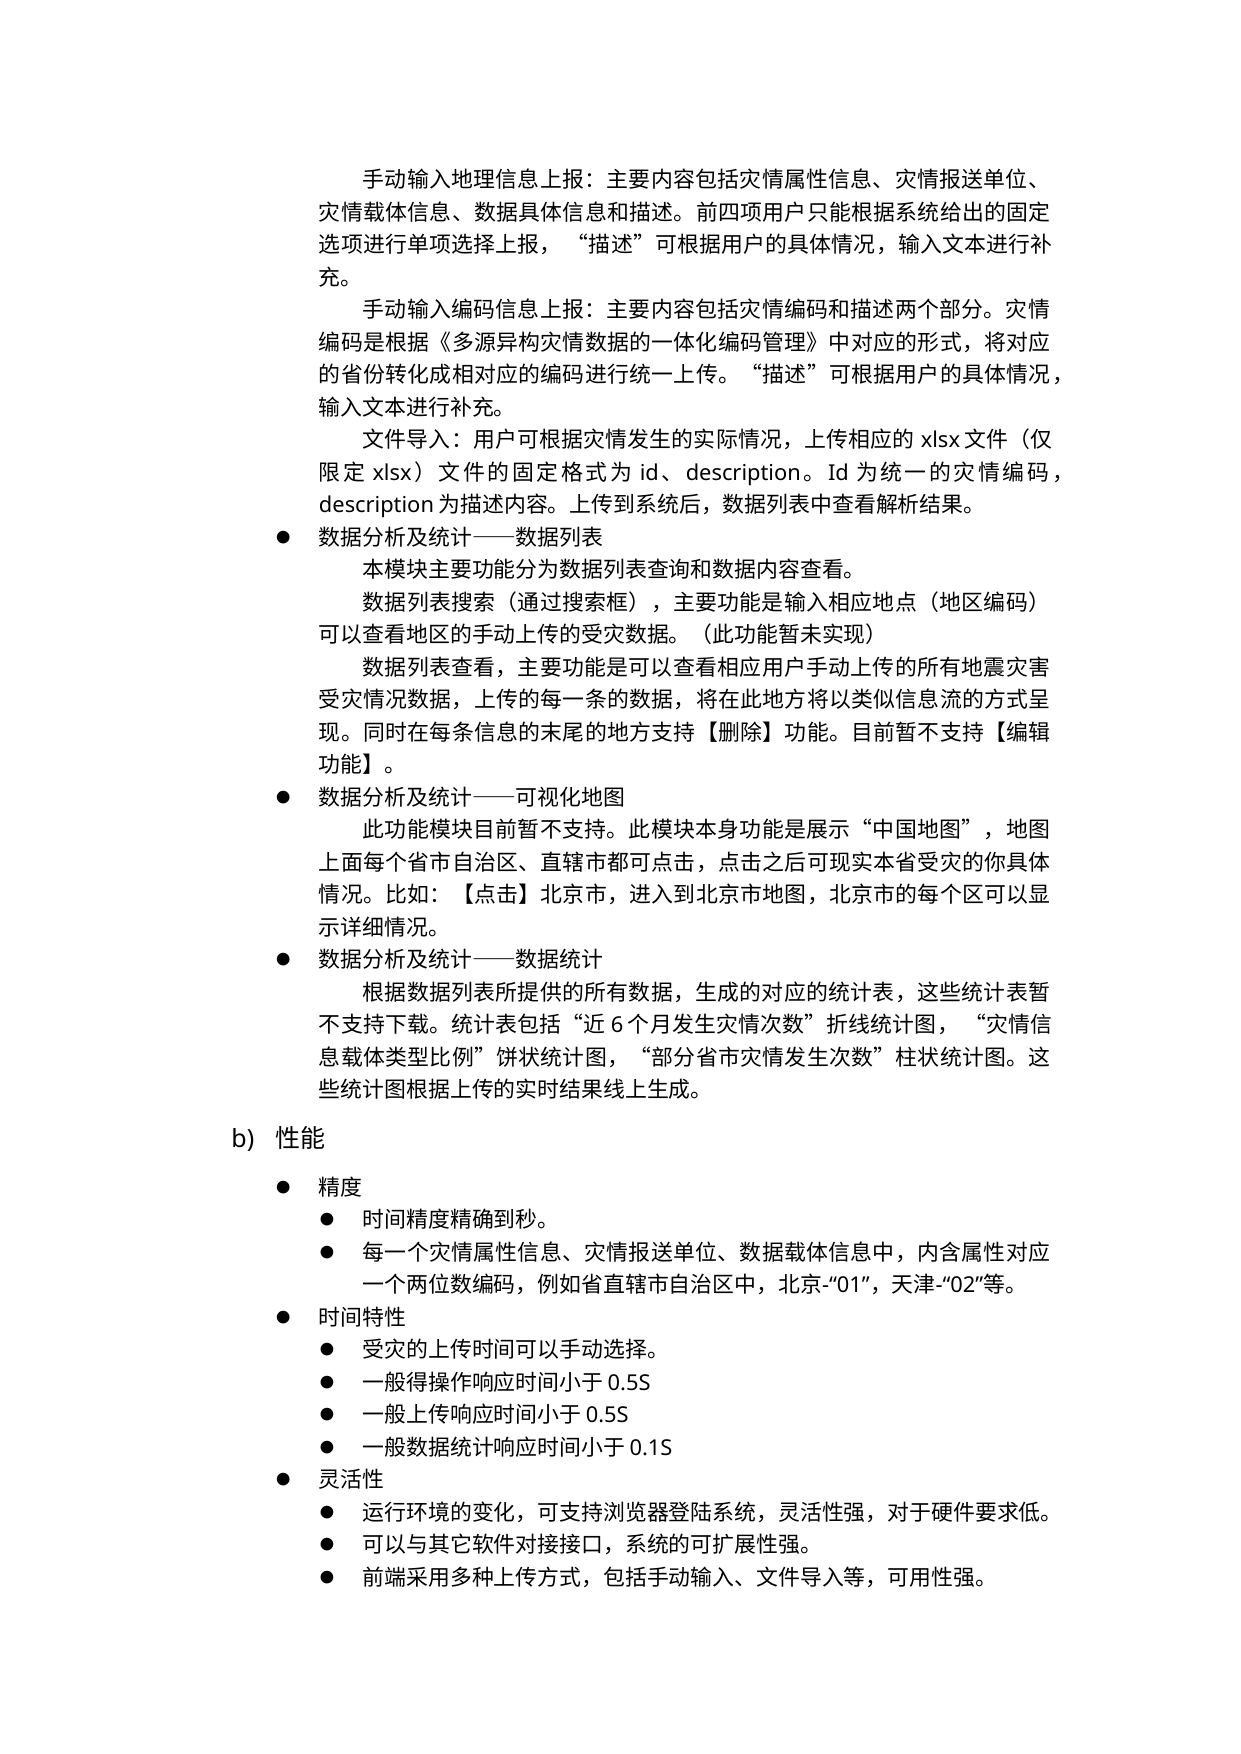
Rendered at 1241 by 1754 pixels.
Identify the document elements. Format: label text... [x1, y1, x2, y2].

list 受灾的上传时间可以手动选择。 [319, 1332, 1053, 1364]
list 文件导入：用户可根据灾情发生的实际情况，上传相应的xlsx文件（仅限定xlsx）文件的固定格式为id、description。Id为统一的灾情编码，description为描述内容。上传到系统后，数据列表中查看解析结果。 [319, 422, 1053, 519]
list 此功能模块目前暂不支持。此模块本身功能是展示“中国地图”，地图上面每个省市自治区、直辖市都可点击，点击之后可现实本省受灾的你具体情况。比如：【点击】北京市，进入到北京市地图，北京市的每个区可以显示详细情况。 [319, 812, 1053, 942]
list 一般上传响应时间小于0.5S [319, 1397, 1053, 1429]
list 数据分析及统计——数据统计 [275, 942, 1053, 974]
list 运行环境的变化，可支持浏览器登陆系统，灵活性强，对于硬件要求低。 [319, 1494, 1053, 1527]
list 数据列表查看，主要功能是可以查看相应用户手动上传的所有地震灾害受灾情况数据，上传的每一条的数据，将在此地方将以类似信息流的方式呈现。同时在每条信息的末尾的地方支持【删除】功能。目前暂不支持【编辑功能】。 [319, 649, 1053, 779]
list 每一个灾情属性信息、灾情报送单位、数据载体信息中，内含属性对应一个两位数编码，例如省直辖市自治区中，北京-“01”，天津-“02”等。 [319, 1234, 1053, 1299]
list 时间精度精确到秒。 [319, 1202, 1053, 1234]
list 本模块主要功能分为数据列表查询和数据内容查看。 [319, 552, 1053, 584]
list 数据分析及统计——可视化地图 [275, 779, 1053, 812]
list 数据列表搜索（通过搜索框），主要功能是输入相应地点（地区编码）可以查看地区的手动上传的受灾数据。（此功能暂未实现） [319, 584, 1053, 649]
list 灵活性 [275, 1462, 1053, 1494]
list 前端采用多种上传方式，包括手动输入、文件导入等，可用性强。 [319, 1559, 1053, 1592]
list 一般得操作响应时间小于0.5S [319, 1364, 1053, 1397]
list 时间特性 [275, 1299, 1053, 1332]
list 性能 [231, 1104, 1053, 1169]
list 手动输入编码信息上报：主要内容包括灾情编码和描述两个部分。灾情编码是根据《多源异构灾情数据的一体化编码管理》中对应的形式，将对应的省份转化成相对应的编码进行统一上传。“描述”可根据用户的具体情况，输入文本进行补充。 [319, 292, 1053, 422]
list 根据数据列表所提供的所有数据，生成的对应的统计表，这些统计表暂不支持下载。统计表包括“近6个月发生灾情次数”折线统计图， “灾情信息载体类型比例”饼状统计图，“部分省市灾情发生次数”柱状统计图。这些统计图根据上传的实时结果线上生成。 [319, 974, 1053, 1104]
list 一般数据统计响应时间小于0.1S [319, 1429, 1053, 1462]
list 精度 [275, 1169, 1053, 1202]
list 可以与其它软件对接接口，系统的可扩展性强。 [319, 1527, 1053, 1559]
list 数据分析及统计——数据列表 [275, 519, 1053, 552]
list 手动输入地理信息上报：主要内容包括灾情属性信息、灾情报送单位、灾情载体信息、数据具体信息和描述。前四项用户只能根据系统给出的固定选项进行单项选择上报， “描述”可根据用户的具体情况，输入文本进行补充。 [319, 162, 1053, 292]
